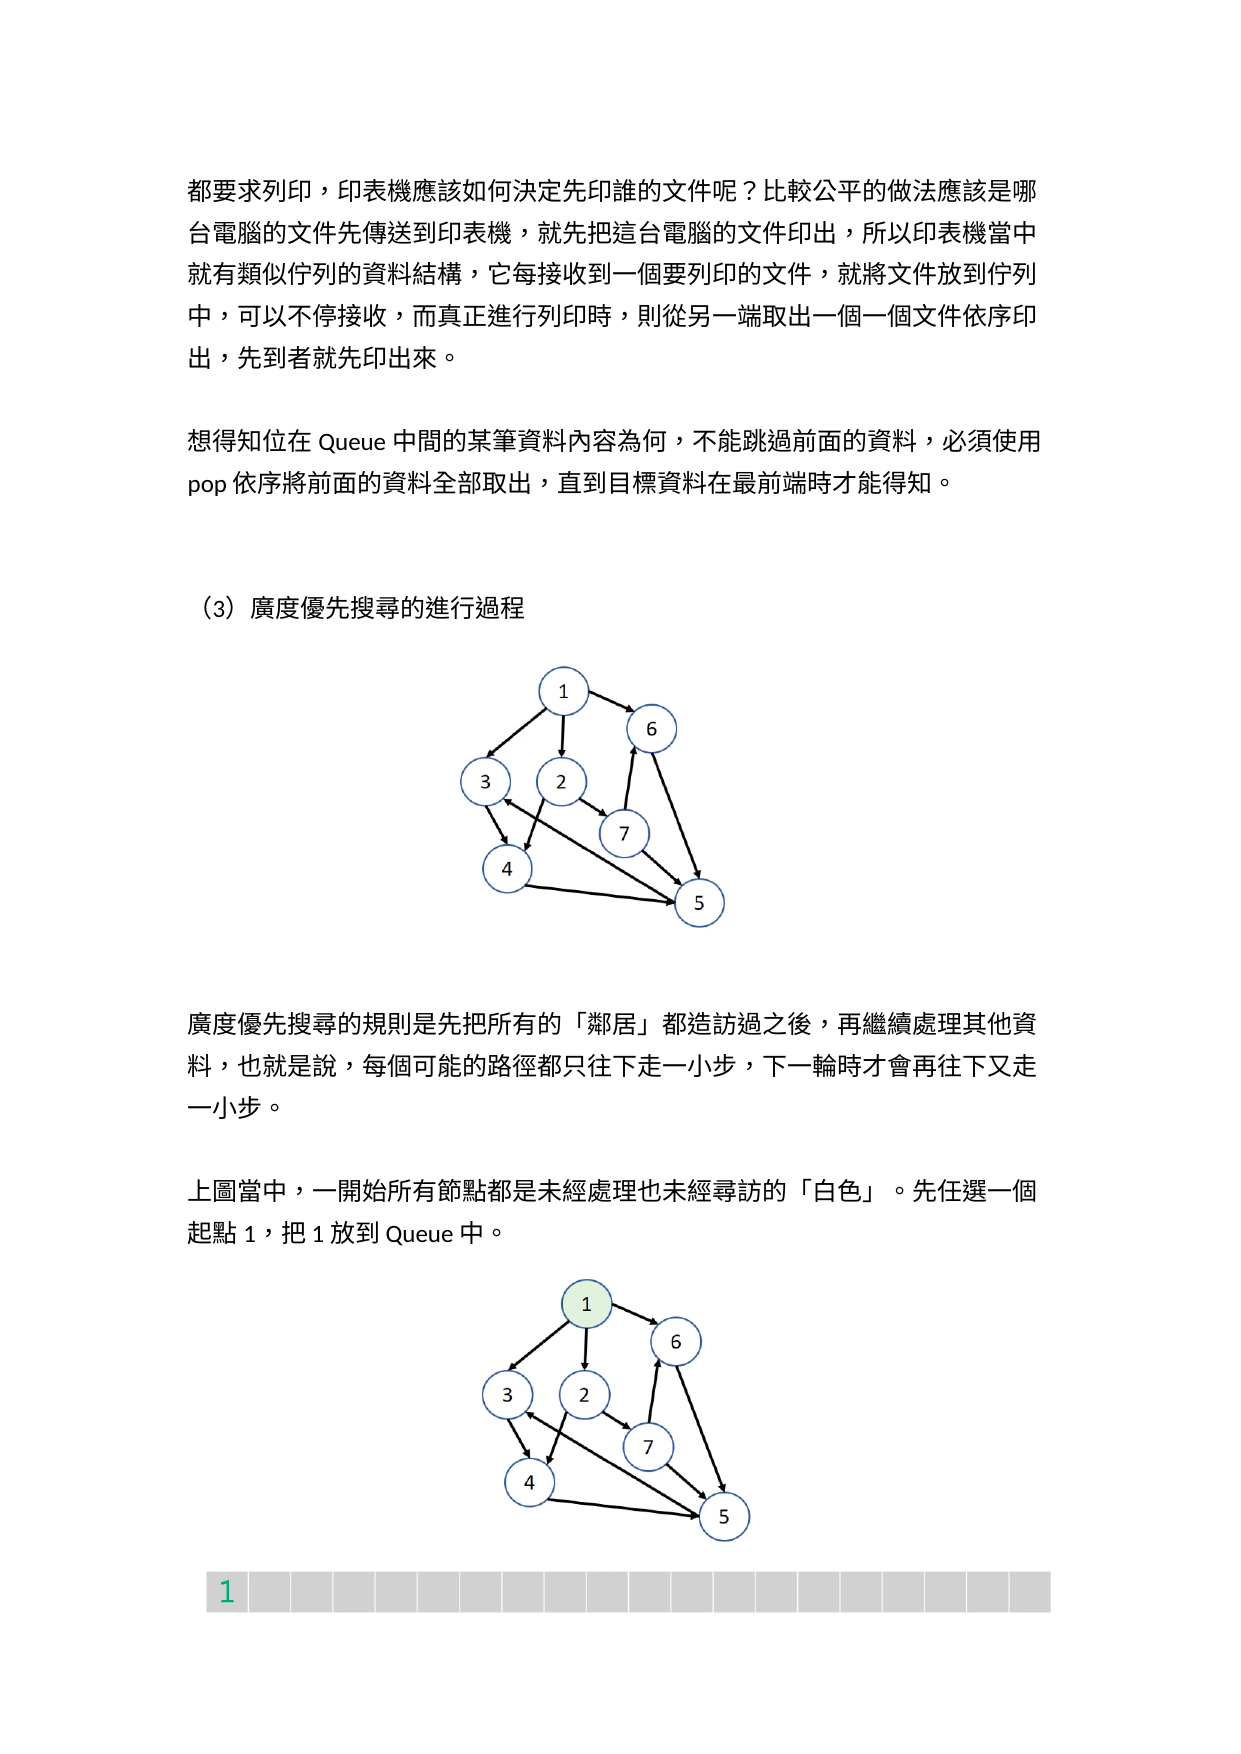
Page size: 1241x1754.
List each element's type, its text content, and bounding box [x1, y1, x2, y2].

text 想得知位在 Queue 中間的某筆資料內容為何，不能跳過前面的資料，必須使用 pop 依序將前面的資料全部取出，直到目標資料在最前端時才能得知。 [187, 419, 1053, 502]
text 上圖當中，一開始所有節點都是未經處理也未經尋訪的「白色」。先任選一個起點 1，把 1 放到 Queue 中。 [187, 1169, 1053, 1252]
text 廣度優先搜尋的規則是先把所有的「鄰居」都造訪過之後，再繼續處理其他資料，也就是說，每個可能的路徑都只往下走一小步，下一輪時才會再往下又走一小步。 [187, 1002, 1053, 1127]
picture [462, 1274, 778, 1556]
picture [387, 661, 802, 948]
picture [195, 1558, 1060, 1621]
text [187, 169, 1053, 419]
text （3）廣度優先搜尋的進行過程 [187, 585, 1053, 627]
